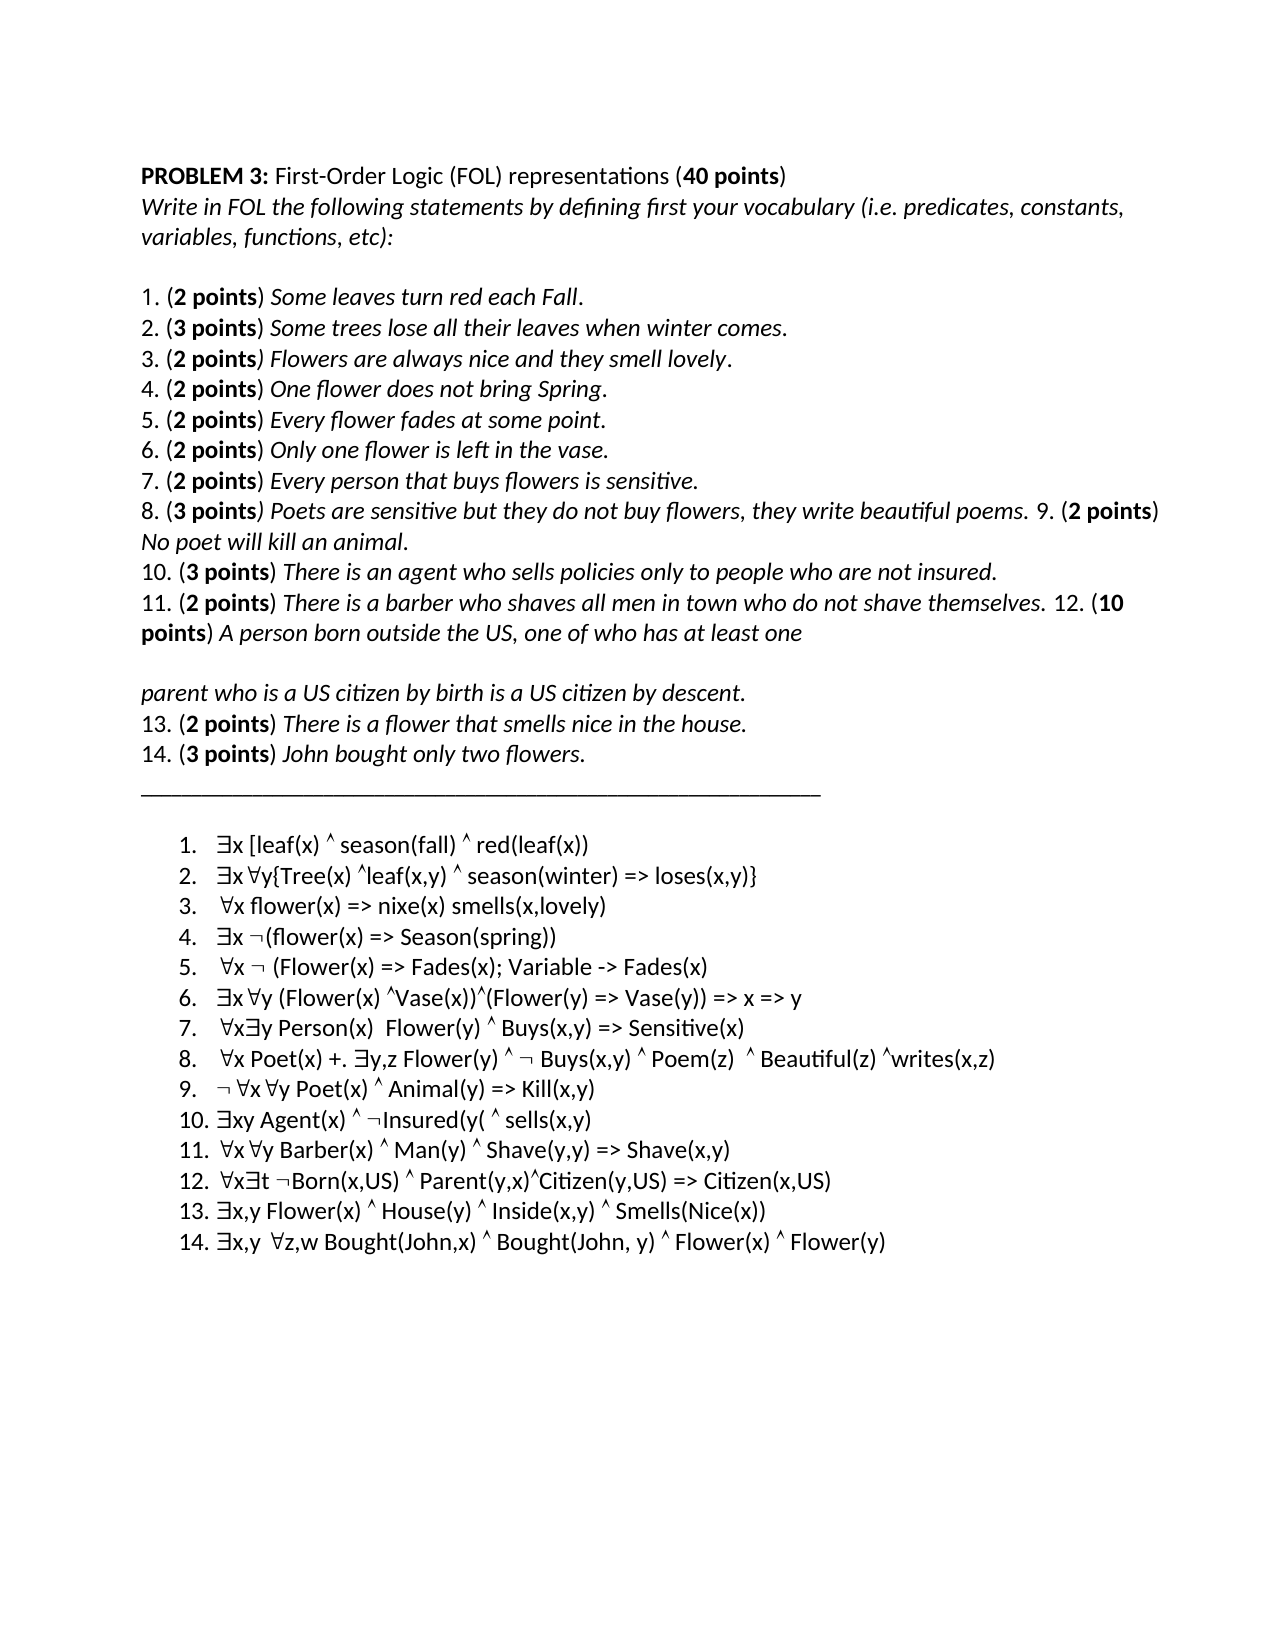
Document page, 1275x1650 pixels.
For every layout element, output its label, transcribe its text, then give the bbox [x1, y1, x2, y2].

list xy (Flower(x) Vase(x))(Flower(y) => Vase(y)) => x => y [178, 982, 1162, 1012]
list xt Born(x,US) Parent(y,x)Citizen(y,US) => Citizen(x,US) [178, 1165, 1162, 1196]
list x (flower(x) => Season(spring)) [178, 921, 1162, 951]
list x,y Flower(x) House(y) Inside(x,y) Smells(Nice(x)) [178, 1196, 1162, 1226]
list xy Person(x) Flower(y) Buys(x,y) => Sensitive(x) [178, 1012, 1162, 1043]
list x Poet(x) +. y,z Flower(y) Buys(x,y) Poem(z) Beautiful(z) writes(x,z) [178, 1043, 1162, 1073]
text PROBLEM 3: First-Order Logic (FOL) representations (40 points) Write in FOL the following statements by defining first your vocabulary (i.e. predicates, constants, variables, functions, etc): [141, 160, 1162, 252]
list xy{Tree(x) leaf(x,y) season(winter) => loses(x,y)} [178, 860, 1162, 890]
text 1. (2 points) Some leaves turn red each Fall. 2. (3 points) Some trees lose all their leaves when winter comes. 3. (2 points) Flowers are always nice and they smell lovely. 4. (2 points) One flower does not bring Spring. 5. (2 points) Every flower fades at some point. 6. (2 points) Only one flower is left in the vase. 7. (2 points) Every person that buys flowers is sensitive. 8. (3 points) Poets are sensitive but they do not buy flowers, they write beautiful poems. 9. (2 points) No poet will kill an animal. 10. (3 points) There is an agent who sells policies only to people who are not insured. 11. (2 points) There is a barber who shaves all men in town who do not shave themselves. 12. (10 points) A person born outside the US, one of who has at least one [141, 281, 1162, 648]
list xy Barber(x) Man(y) Shave(y,y) => Shave(x,y) [178, 1134, 1162, 1165]
list x (Flower(x) => Fades(x); Variable -> Fades(x) [178, 951, 1162, 982]
list xy Poet(x) Animal(y) => Kill(x,y) [178, 1073, 1162, 1104]
list x [leaf(x) season(fall) red(leaf(x)) [178, 829, 1162, 860]
list x,y z,w Bought(John,x) Bought(John, y) Flower(x) Flower(y) [178, 1226, 1162, 1257]
list xy Agent(x) Insured(y( sells(x,y) [178, 1104, 1162, 1134]
list x flower(x) => nixe(x) smells(x,lovely) [178, 890, 1162, 921]
text parent who is a US citizen by birth is a US citizen by descent. 13. (2 points) There is a flower that smells nice in the house. 14. (3 points) John bought only two flowers. ___________________________________________________________________ [141, 677, 1162, 800]
